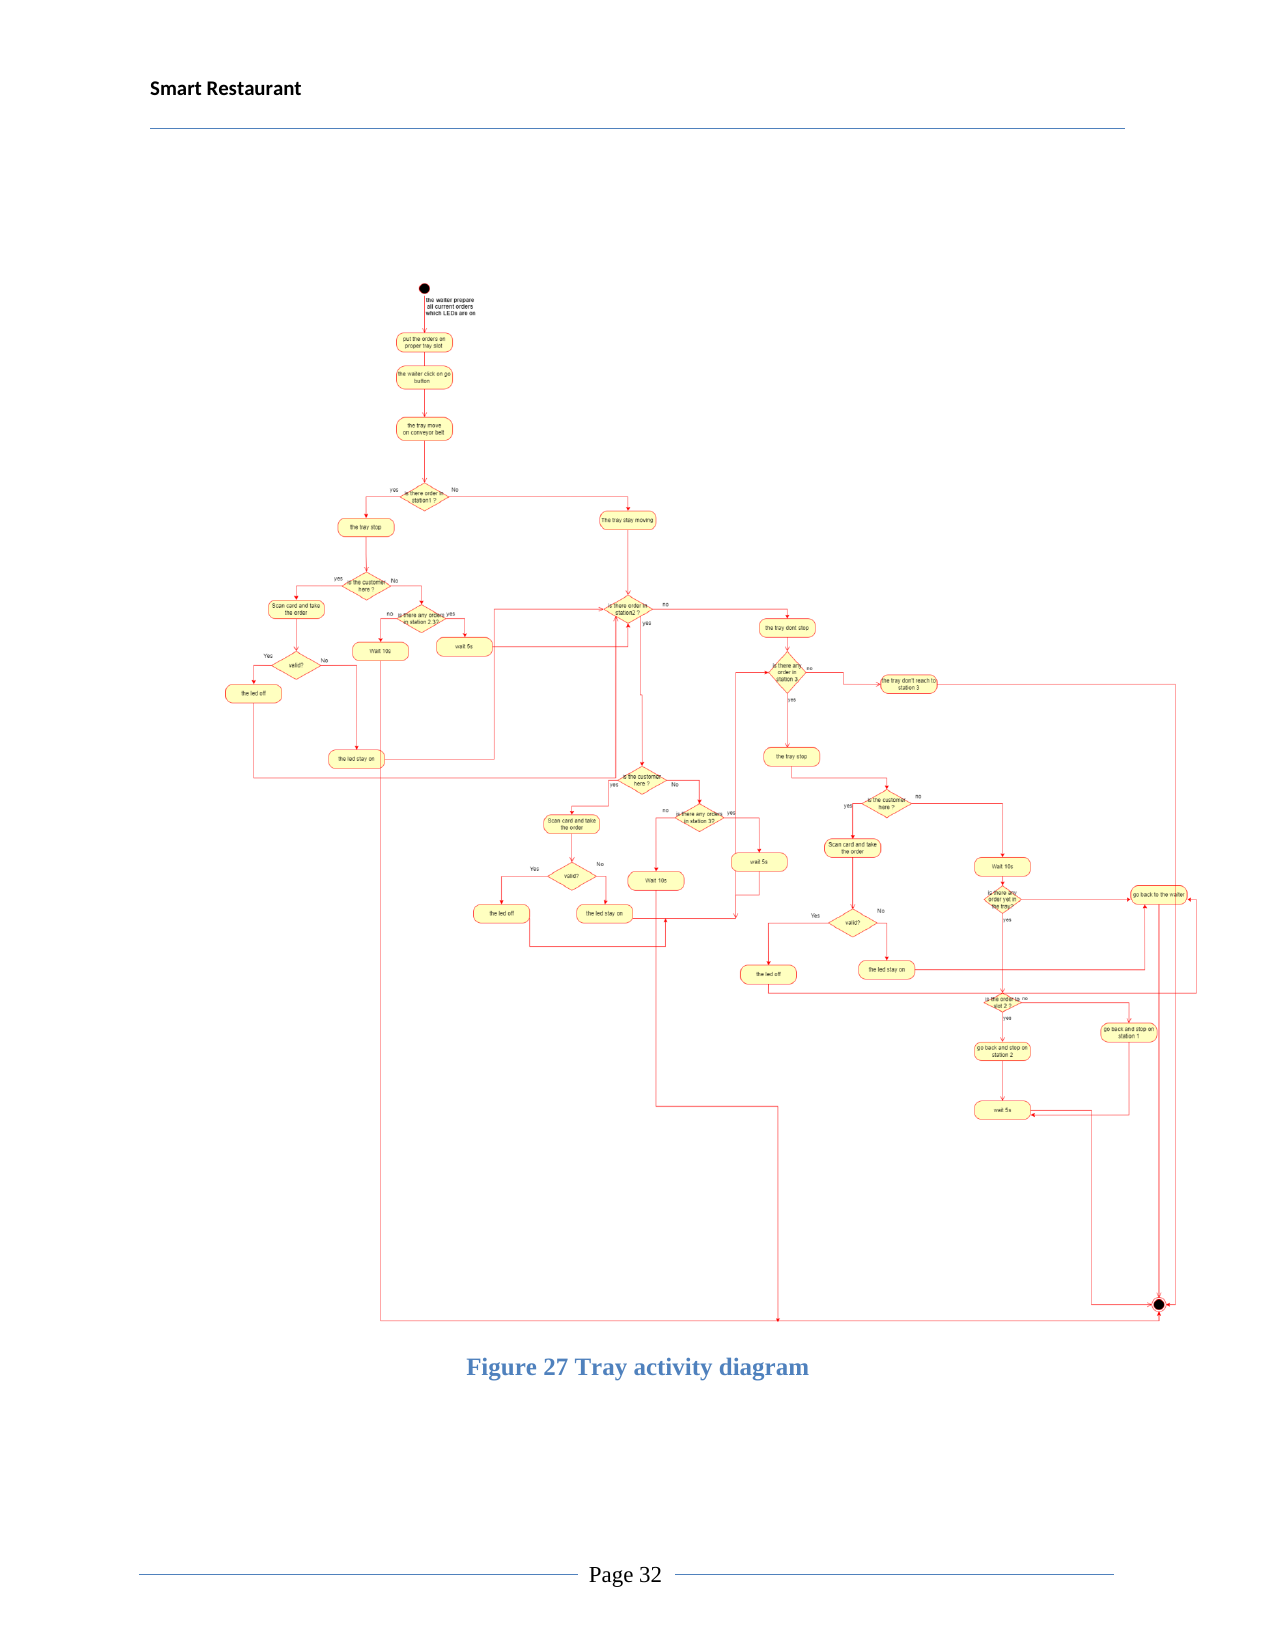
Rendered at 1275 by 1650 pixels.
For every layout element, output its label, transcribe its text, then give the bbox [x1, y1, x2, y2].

picture [225, 282, 1200, 1327]
text Figure 27 Tray activity diagram [150, 1352, 1125, 1381]
